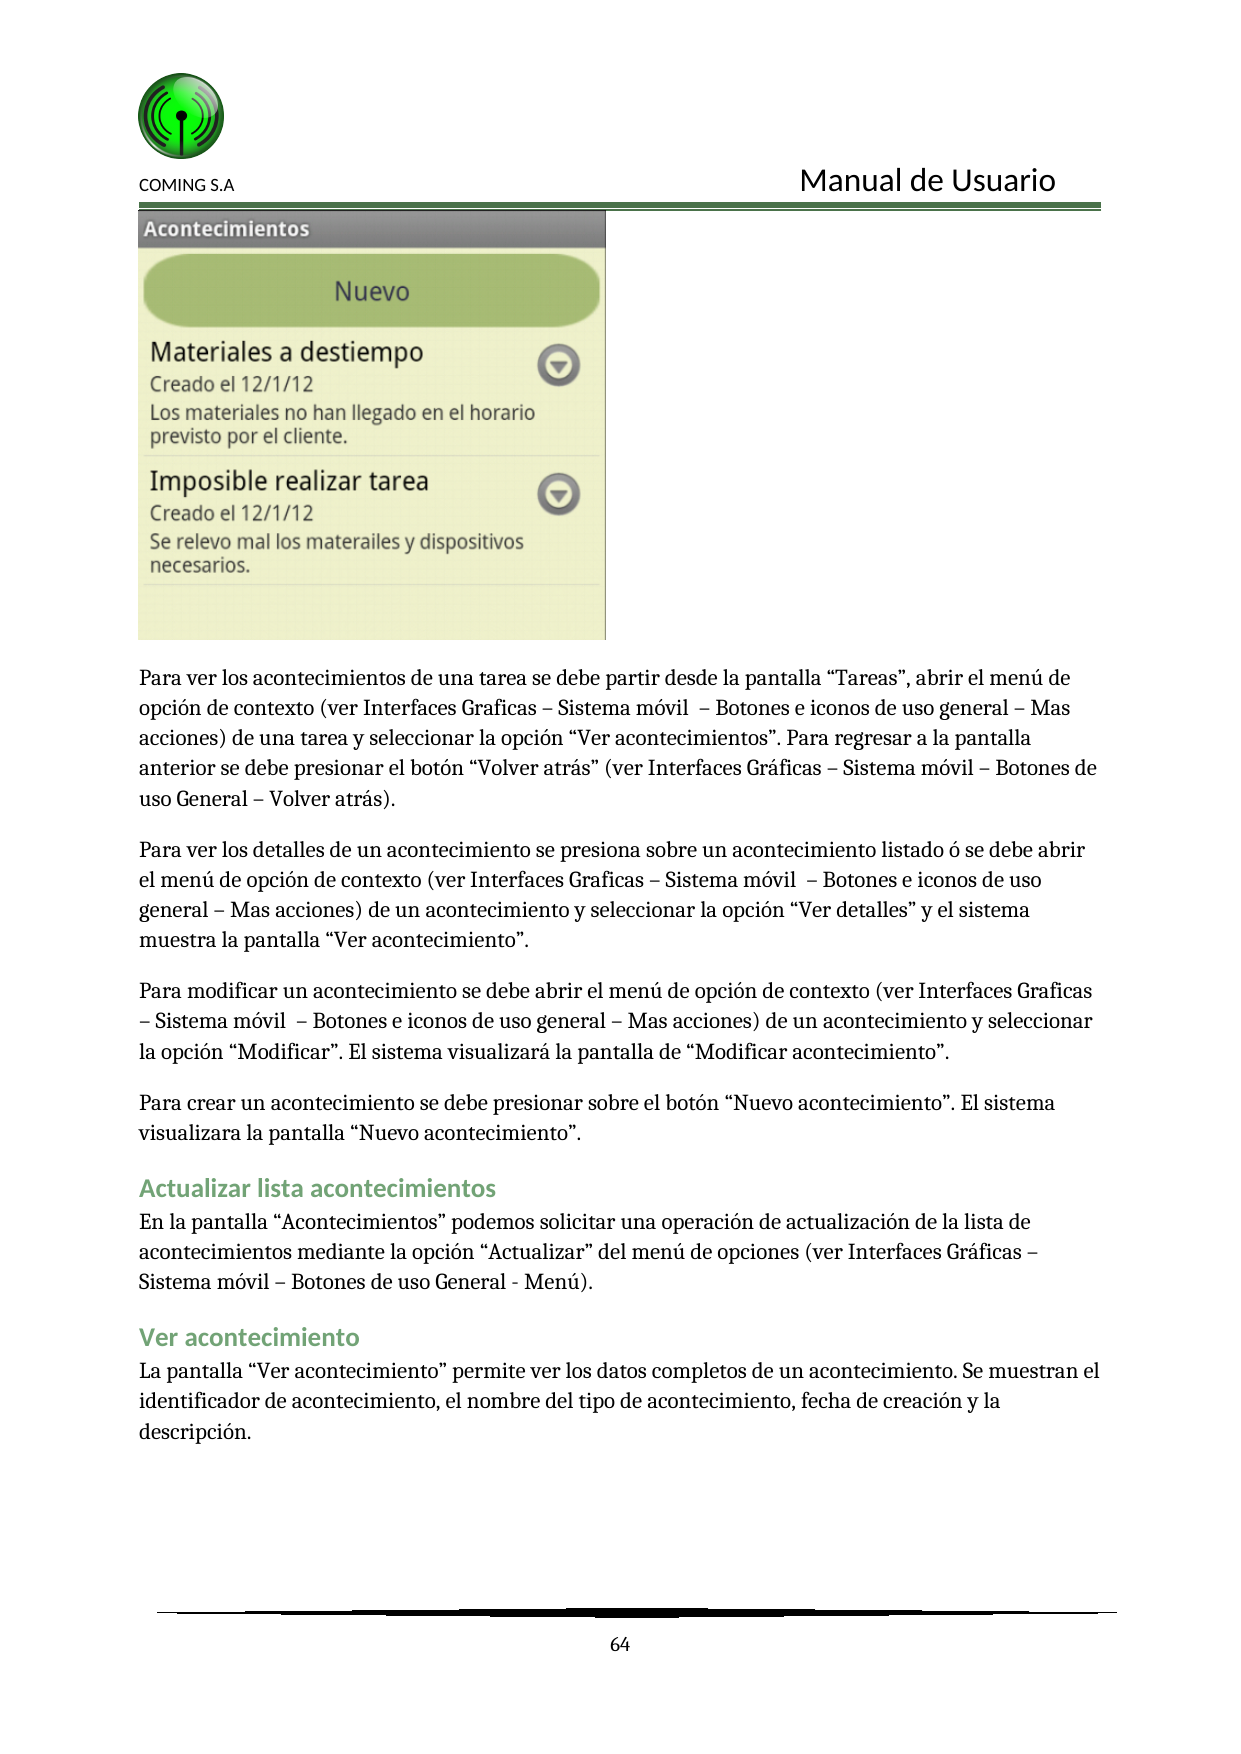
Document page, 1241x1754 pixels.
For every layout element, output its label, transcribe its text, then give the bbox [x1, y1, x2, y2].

text La pantalla “Ver acontecimiento” permite ver los datos completos de un acontecimiento. Se muestran el identificador de acontecimiento, el nombre del tipo de acontecimiento, fecha de creación y la descripción. [139, 1358, 1101, 1445]
text Para modificar un acontecimiento se debe abrir el menú de opción de contexto (ver Interfaces Graficas – Sistema móvil – Botones e iconos de uso general – Mas acciones) de un acontecimiento y seleccionar la opción “Modificar”. El sistema visualizará la pantalla de “Modificar acontecimiento”. [139, 978, 1101, 1065]
subtitle Ver acontecimiento [139, 1320, 1101, 1353]
picture [138, 210, 606, 640]
text En la pantalla “Acontecimientos” podemos solicitar una operación de actualización de la lista de acontecimientos mediante la opción “Actualizar” del menú de opciones (ver Interfaces Gráficas – Sistema móvil – Botones de uso General - Menú). [139, 1209, 1101, 1295]
subtitle Actualizar lista acontecimientos [139, 1171, 1101, 1204]
picture [138, 73, 224, 159]
text Para crear un acontecimiento se debe presionar sobre el botón “Nuevo acontecimiento”. El sistema visualizara la pantalla “Nuevo acontecimiento”. [139, 1089, 1101, 1146]
text Para ver los detalles de un acontecimiento se presiona sobre un acontecimiento listado ó se debe abrir el menú de opción de contexto (ver Interfaces Graficas – Sistema móvil – Botones e iconos de uso general – Mas acciones) de un acontecimiento y seleccionar la opción “Ver detalles” y el sistema muestra la pantalla “Ver acontecimiento”. [139, 836, 1101, 953]
text Para ver los acontecimientos de una tarea se debe partir desde la pantalla “Tareas”, abrir el menú de opción de contexto (ver Interfaces Graficas – Sistema móvil – Botones e iconos de uso general – Mas acciones) de una tarea y seleccionar la opción “Ver acontecimientos”. Para regresar a la pantalla anterior se debe presionar el botón “Volver atrás” (ver Interfaces Gráficas – Sistema móvil – Botones de uso General – Volver atrás). [139, 664, 1101, 812]
